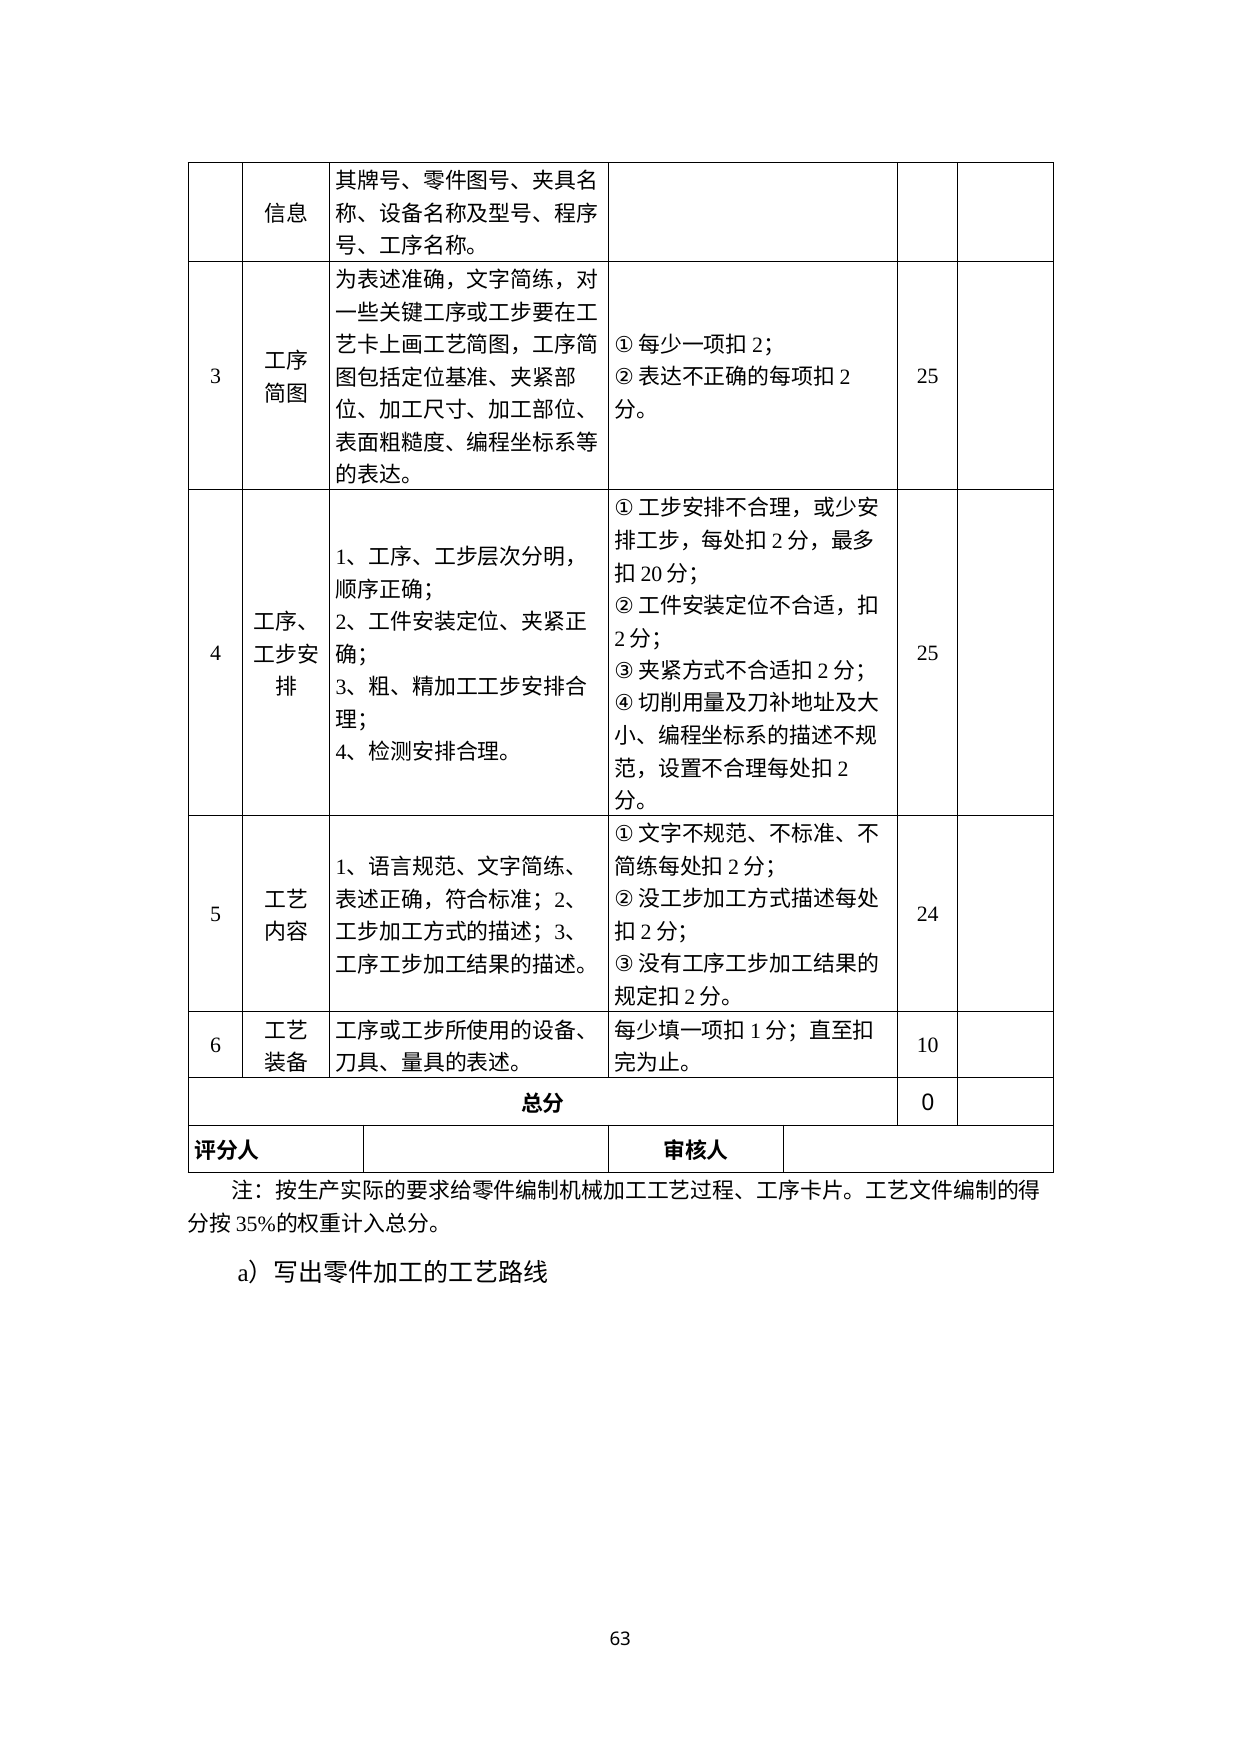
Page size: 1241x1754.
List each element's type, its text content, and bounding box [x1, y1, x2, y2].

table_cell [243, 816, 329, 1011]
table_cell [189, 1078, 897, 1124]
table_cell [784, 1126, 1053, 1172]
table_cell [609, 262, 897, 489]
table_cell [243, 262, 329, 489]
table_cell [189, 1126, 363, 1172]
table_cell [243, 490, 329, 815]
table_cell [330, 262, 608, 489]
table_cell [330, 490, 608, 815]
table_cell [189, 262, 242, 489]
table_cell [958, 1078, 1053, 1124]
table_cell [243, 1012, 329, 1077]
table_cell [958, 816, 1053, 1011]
text 注：按生产实际的要求给零件编制机械加工工艺过程、工序卡片。工艺文件编制的得分按35%的权重计入总分。 [187, 1173, 1053, 1238]
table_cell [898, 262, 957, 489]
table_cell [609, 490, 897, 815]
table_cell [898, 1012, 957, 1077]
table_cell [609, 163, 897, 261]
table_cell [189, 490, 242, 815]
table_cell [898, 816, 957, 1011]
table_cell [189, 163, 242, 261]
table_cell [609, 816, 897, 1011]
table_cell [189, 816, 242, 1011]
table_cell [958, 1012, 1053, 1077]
text a）写出零件加工的工艺路线 [187, 1238, 1053, 1303]
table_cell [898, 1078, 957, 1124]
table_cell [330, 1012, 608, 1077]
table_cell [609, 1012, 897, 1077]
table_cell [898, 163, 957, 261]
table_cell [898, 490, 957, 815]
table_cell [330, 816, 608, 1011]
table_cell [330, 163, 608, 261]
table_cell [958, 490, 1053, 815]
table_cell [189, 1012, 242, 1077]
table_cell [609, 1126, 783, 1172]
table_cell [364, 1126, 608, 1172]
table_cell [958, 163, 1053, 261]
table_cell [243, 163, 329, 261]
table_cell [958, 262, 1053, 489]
